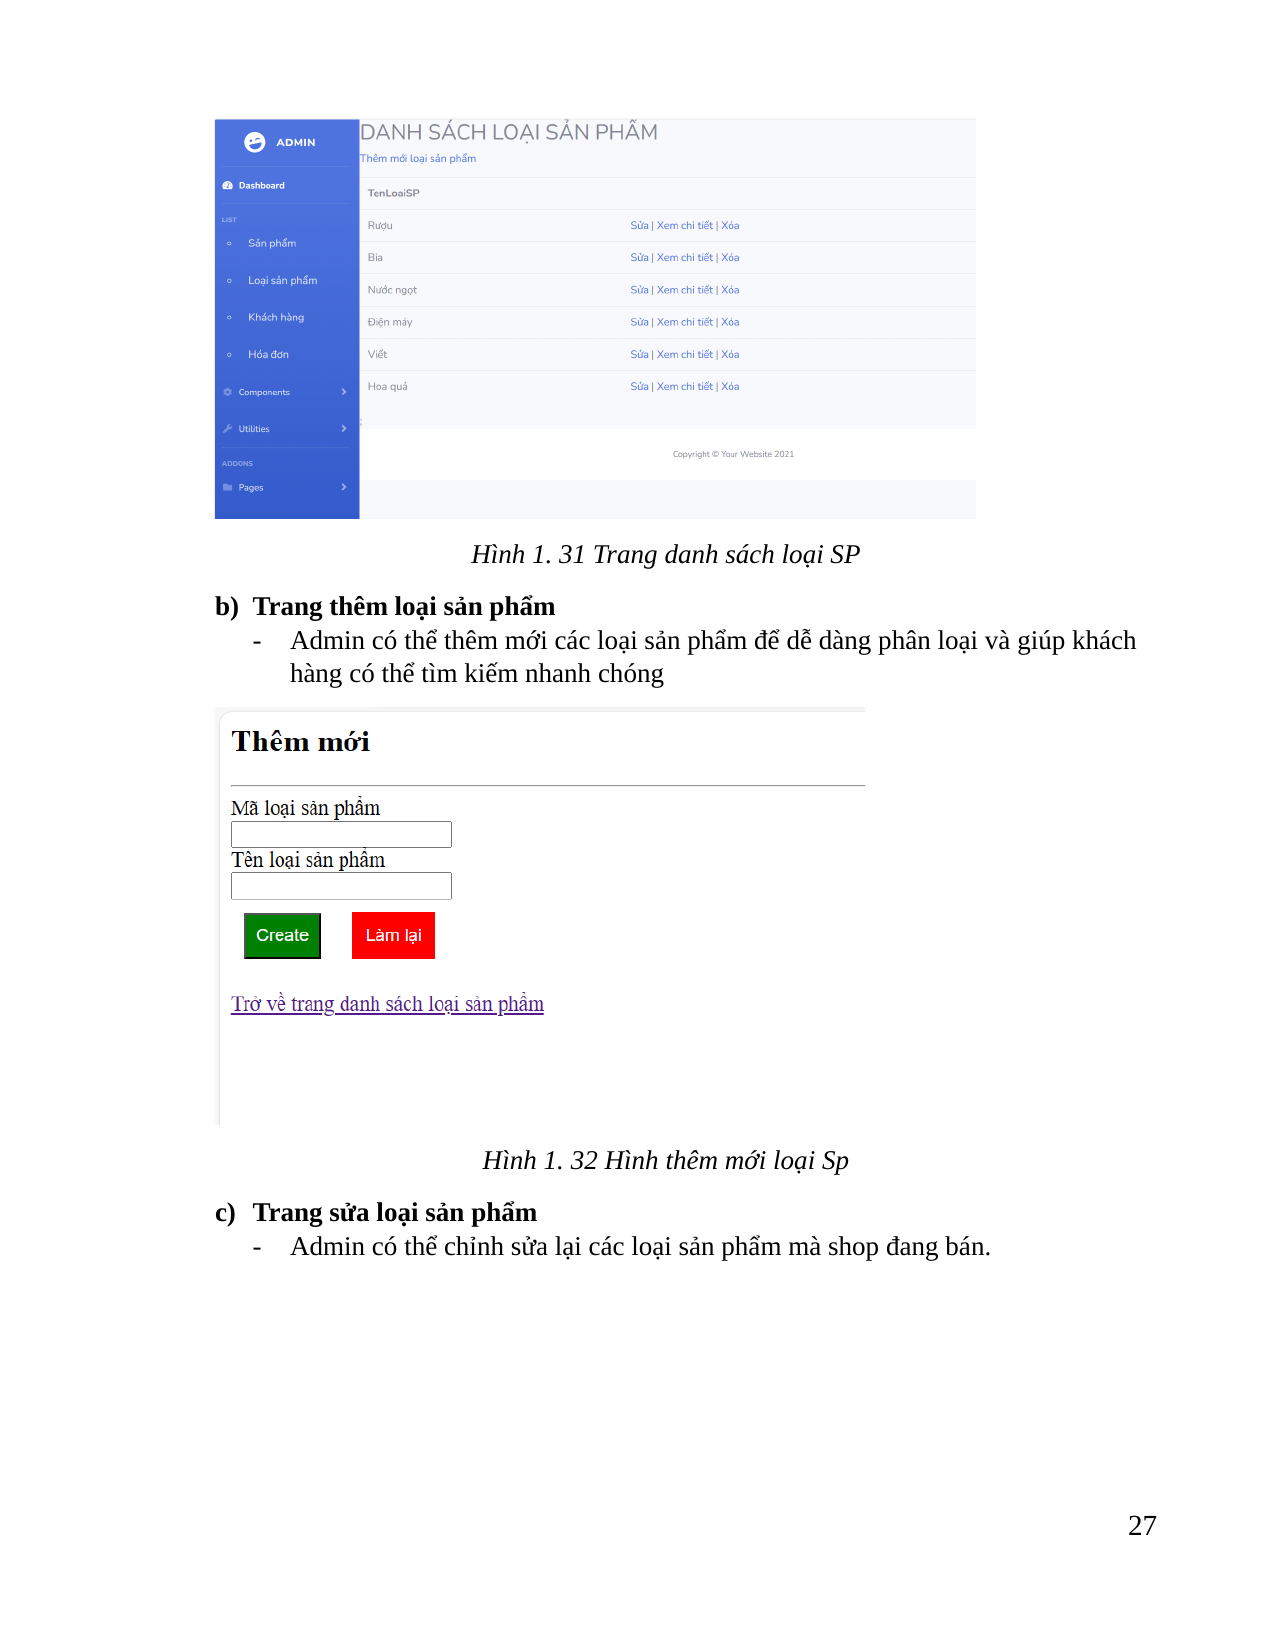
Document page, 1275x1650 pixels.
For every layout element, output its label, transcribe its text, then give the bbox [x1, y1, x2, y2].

list Admin có thể chỉnh sửa lại các loại sản phẩm mà shop đang bán. [252, 1229, 1157, 1261]
text Hình 1. 31 Trang danh sách loại SP [177, 538, 1157, 569]
subtitle Trang sửa loại sản phẩm [215, 1196, 1157, 1227]
text Hình 1. 32 Hình thêm mới loại Sp [177, 1144, 1157, 1175]
picture [214, 118, 977, 519]
picture [214, 707, 866, 1125]
subtitle Trang thêm loại sản phẩm [215, 590, 1157, 621]
list Admin có thể thêm mới các loại sản phẩm để dễ dàng phân loại và giúp khách hàng có thể tìm kiếm nhanh chóng [252, 624, 1157, 688]
